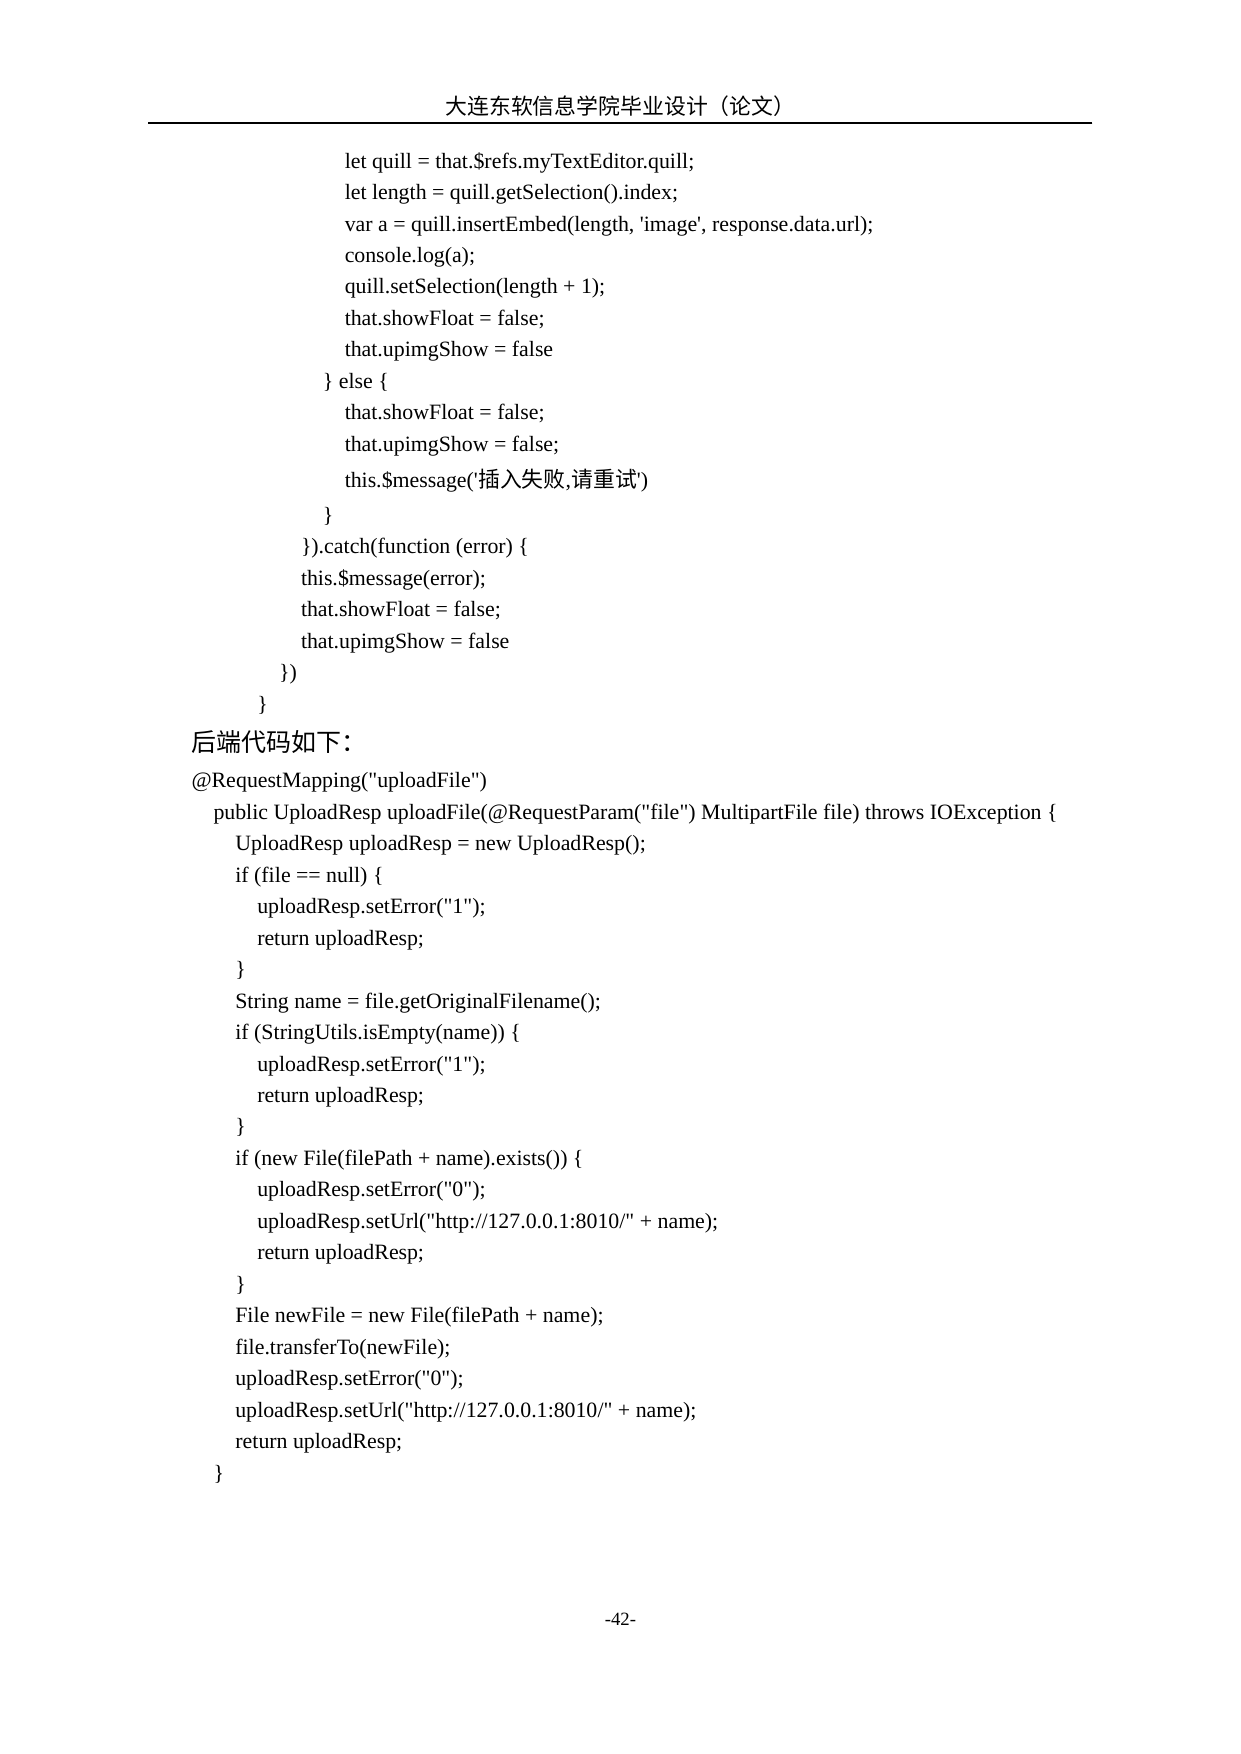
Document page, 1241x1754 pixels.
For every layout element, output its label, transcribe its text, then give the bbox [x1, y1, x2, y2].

text uploadResp.setError("0"); [148, 1176, 1092, 1202]
text that.upimgShow = false [148, 336, 1092, 362]
text that.upimgShow = false; [148, 431, 1092, 456]
text if (file == null) { [148, 862, 1092, 887]
text console.log(a); [148, 242, 1092, 267]
text @RequestMapping("uploadFile") [148, 767, 1092, 793]
text return uploadResp; [148, 1428, 1092, 1453]
text this.$message(error); [148, 565, 1092, 590]
text uploadResp.setError("1"); [148, 893, 1092, 918]
text } [148, 1459, 1092, 1485]
text } else { [148, 368, 1092, 393]
text that.showFloat = false; [148, 399, 1092, 424]
text UploadResp uploadResp = new UploadResp(); [148, 830, 1092, 856]
text uploadResp.setUrl("http://127.0.0.1:8010/" + name); [148, 1208, 1092, 1233]
text file.transferTo(newFile); [148, 1334, 1092, 1359]
text public UploadResp uploadFile(@RequestParam("file") MultipartFile file) throws IOException { [148, 799, 1092, 824]
text String name = file.getOriginalFilename(); [148, 988, 1092, 1013]
text if (new File(filePath + name).exists()) { [148, 1145, 1092, 1170]
text } [148, 1113, 1092, 1139]
text let quill = that.$refs.myTextEditor.quill; [148, 148, 1092, 173]
text uploadResp.setError("1"); [148, 1051, 1092, 1076]
text return uploadResp; [148, 1239, 1092, 1264]
text quill.setSelection(length + 1); [148, 273, 1092, 299]
text uploadResp.setUrl("http://127.0.0.1:8010/" + name); [148, 1397, 1092, 1422]
text }).catch(function (error) { [148, 533, 1092, 558]
text } [148, 956, 1092, 981]
text return uploadResp; [148, 925, 1092, 950]
text if (StringUtils.isEmpty(name)) { [148, 1019, 1092, 1044]
text uploadResp.setError("0"); [148, 1365, 1092, 1390]
text } [148, 502, 1092, 527]
text 后端代码如下： [148, 722, 1092, 758]
text return uploadResp; [148, 1082, 1092, 1107]
text that.showFloat = false; [148, 305, 1092, 330]
text let length = quill.getSelection().index; [148, 179, 1092, 204]
text that.upimgShow = false [148, 628, 1092, 653]
text var a = quill.insertEmbed(length, 'image', response.data.url); [148, 211, 1092, 236]
text File newFile = new File(filePath + name); [148, 1302, 1092, 1327]
text } [148, 691, 1092, 716]
text this.$message('插入失败,请重试') [148, 462, 1092, 494]
text } [148, 1271, 1092, 1296]
text }) [148, 659, 1092, 684]
text that.showFloat = false; [148, 596, 1092, 621]
